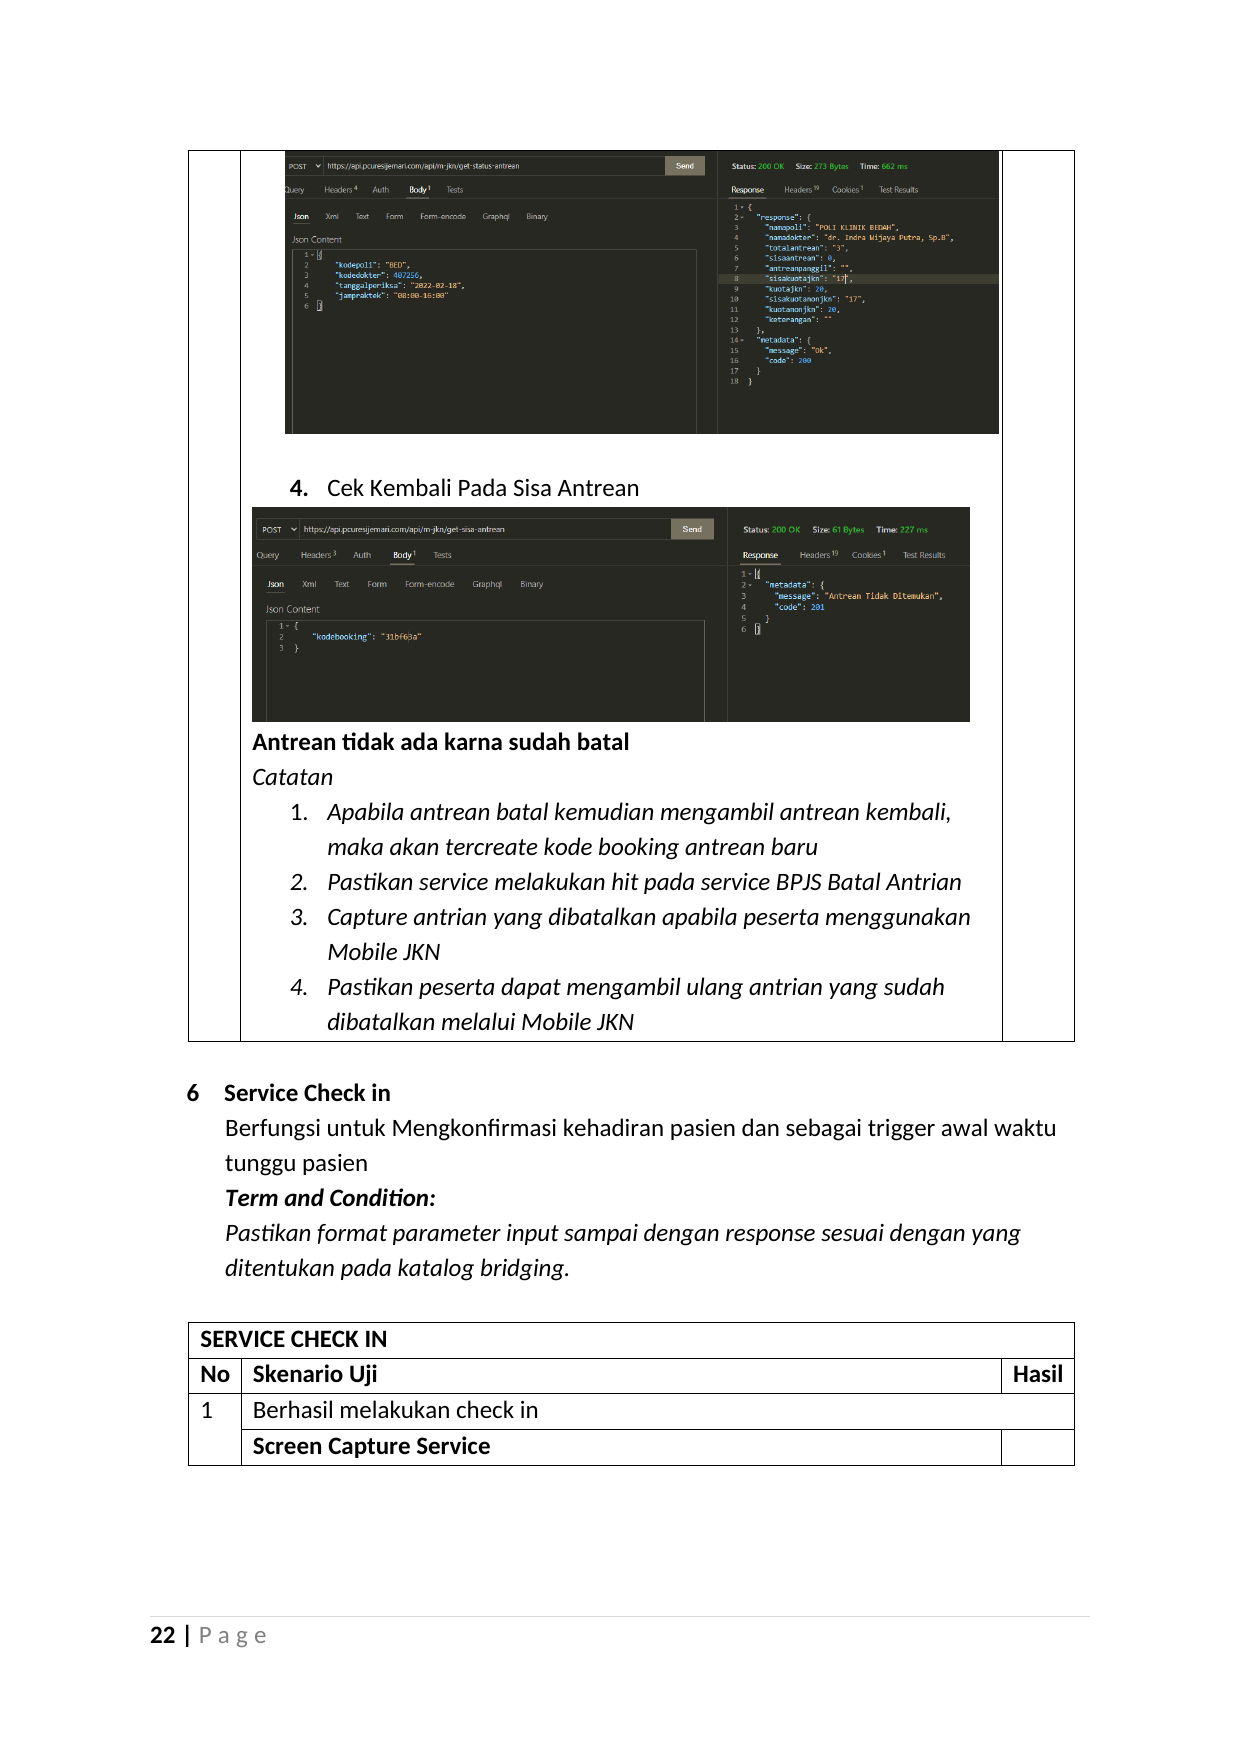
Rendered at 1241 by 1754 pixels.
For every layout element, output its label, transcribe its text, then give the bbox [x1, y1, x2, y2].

table_cell No [189, 1359, 241, 1393]
table_header SERVICE CHECK IN [189, 1323, 1074, 1357]
list Term and Condition: [225, 1182, 1090, 1212]
list Pastikan format parameter input sampai dengan response sesuai dengan yang ditentukan pada katalog bridging. [225, 1217, 1090, 1282]
table_cell Berhasil melakukan check in [242, 1394, 1074, 1429]
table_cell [241, 151, 1002, 1041]
table_cell Skenario Uji [242, 1359, 1001, 1393]
list Service Check in [186, 1077, 1090, 1107]
table_cell Hasil [1002, 1359, 1074, 1393]
table_cell 1 [189, 1394, 241, 1465]
table_cell [1002, 1430, 1074, 1465]
list Berfungsi untuk Mengkonfirmasi kehadiran pasien dan sebagai trigger awal waktu tunggu pasien [225, 1112, 1090, 1177]
table_cell [189, 151, 240, 1041]
picture [285, 151, 999, 434]
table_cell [242, 1430, 1001, 1465]
picture [252, 507, 970, 722]
table_cell [1003, 151, 1074, 1041]
